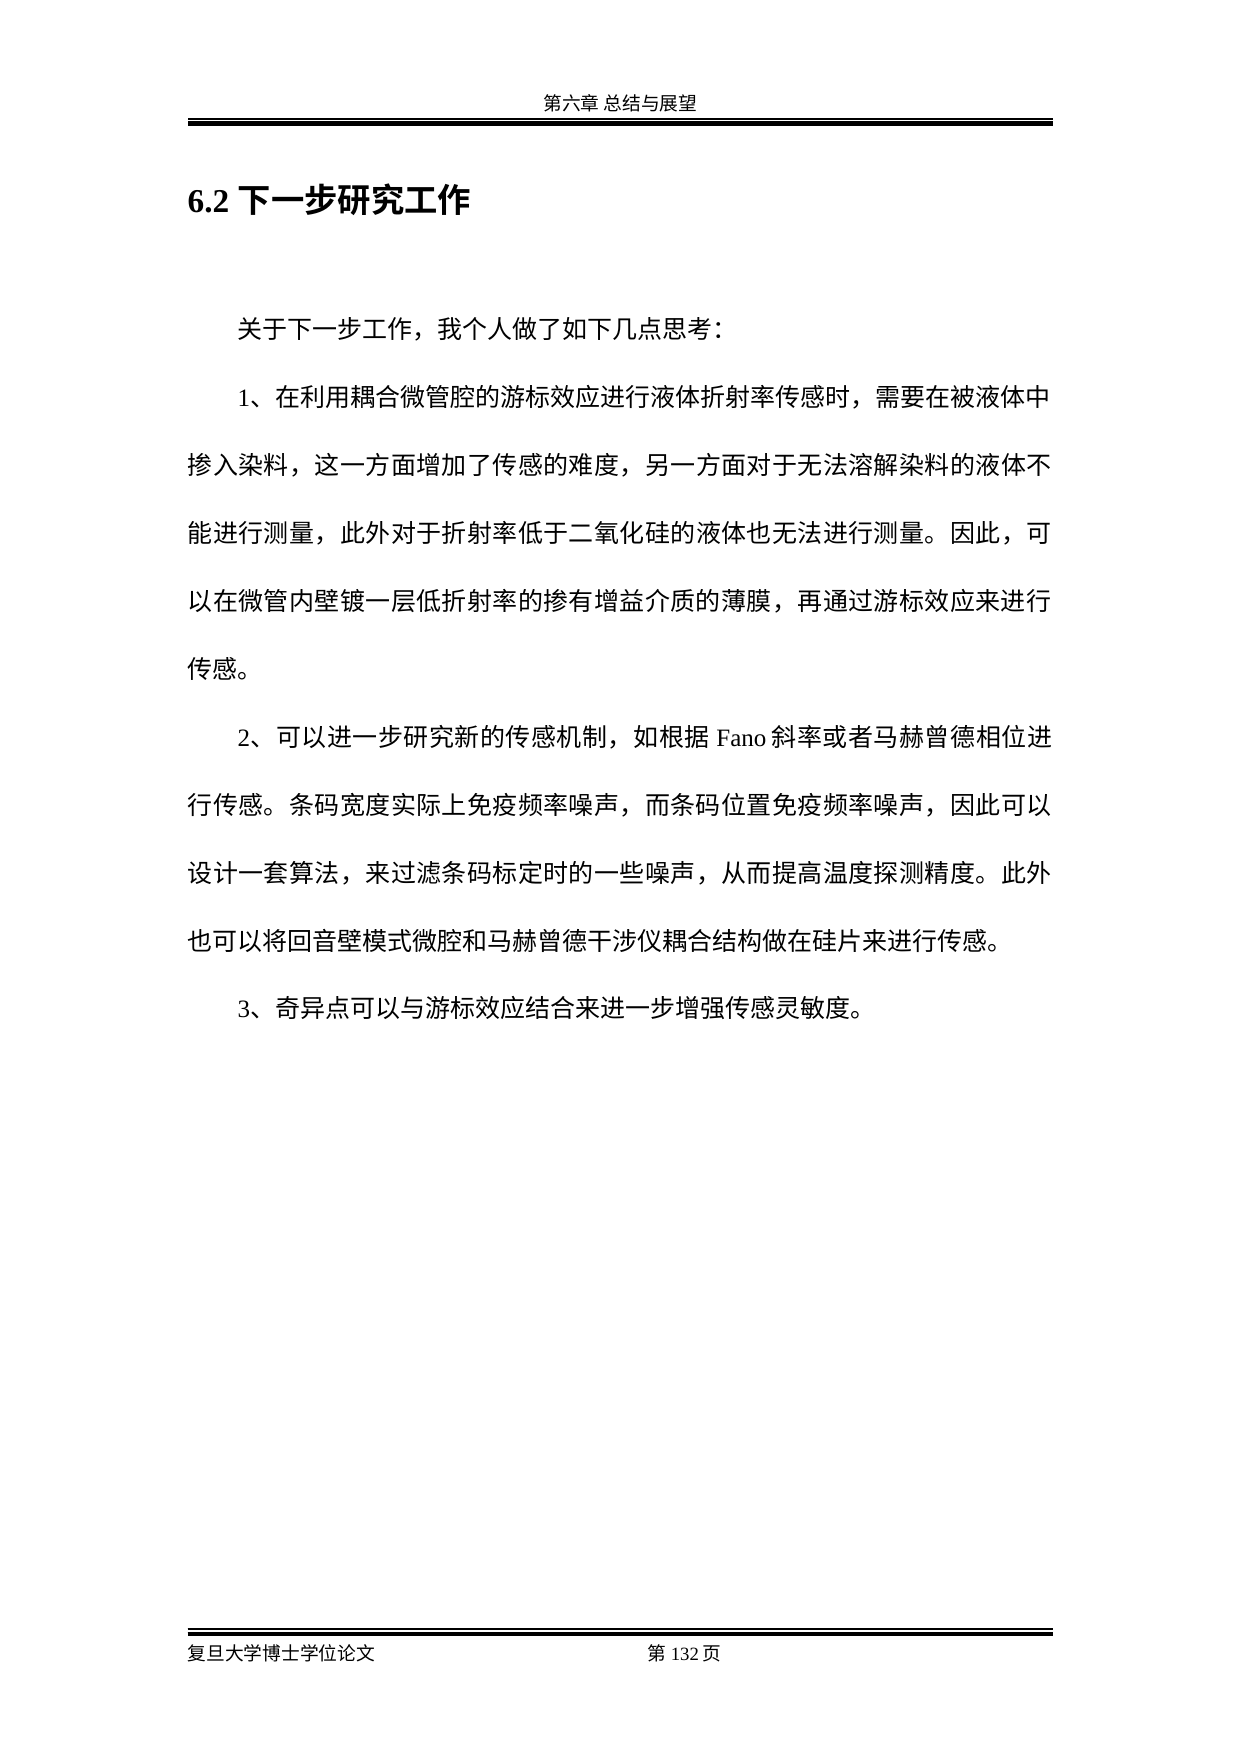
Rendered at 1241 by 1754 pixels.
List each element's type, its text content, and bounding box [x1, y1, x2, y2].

subtitle 6.2 下一步研究工作 [187, 164, 1053, 232]
text 3、奇异点可以与游标效应结合来进一步增强传感灵敏度。 [187, 973, 1053, 1041]
text 关于下一步工作，我个人做了如下几点思考： [187, 294, 1053, 362]
text 2、可以进一步研究新的传感机制，如根据Fano斜率或者马赫曾德相位进行传感。条码宽度实际上免疫频率噪声，而条码位置免疫频率噪声，因此可以设计一套算法，来过滤条码标定时的一些噪声，从而提高温度探测精度。此外也可以将回音壁模式微腔和马赫曾德干涉仪耦合结构做在硅片来进行传感。 [187, 701, 1053, 973]
text 1、在利用耦合微管腔的游标效应进行液体折射率传感时，需要在被液体中掺入染料，这一方面增加了传感的难度，另一方面对于无法溶解染料的液体不能进行测量，此外对于折射率低于二氧化硅的液体也无法进行测量。因此，可以在微管内壁镀一层低折射率的掺有增益介质的薄膜，再通过游标效应来进行传感。 [187, 362, 1053, 701]
